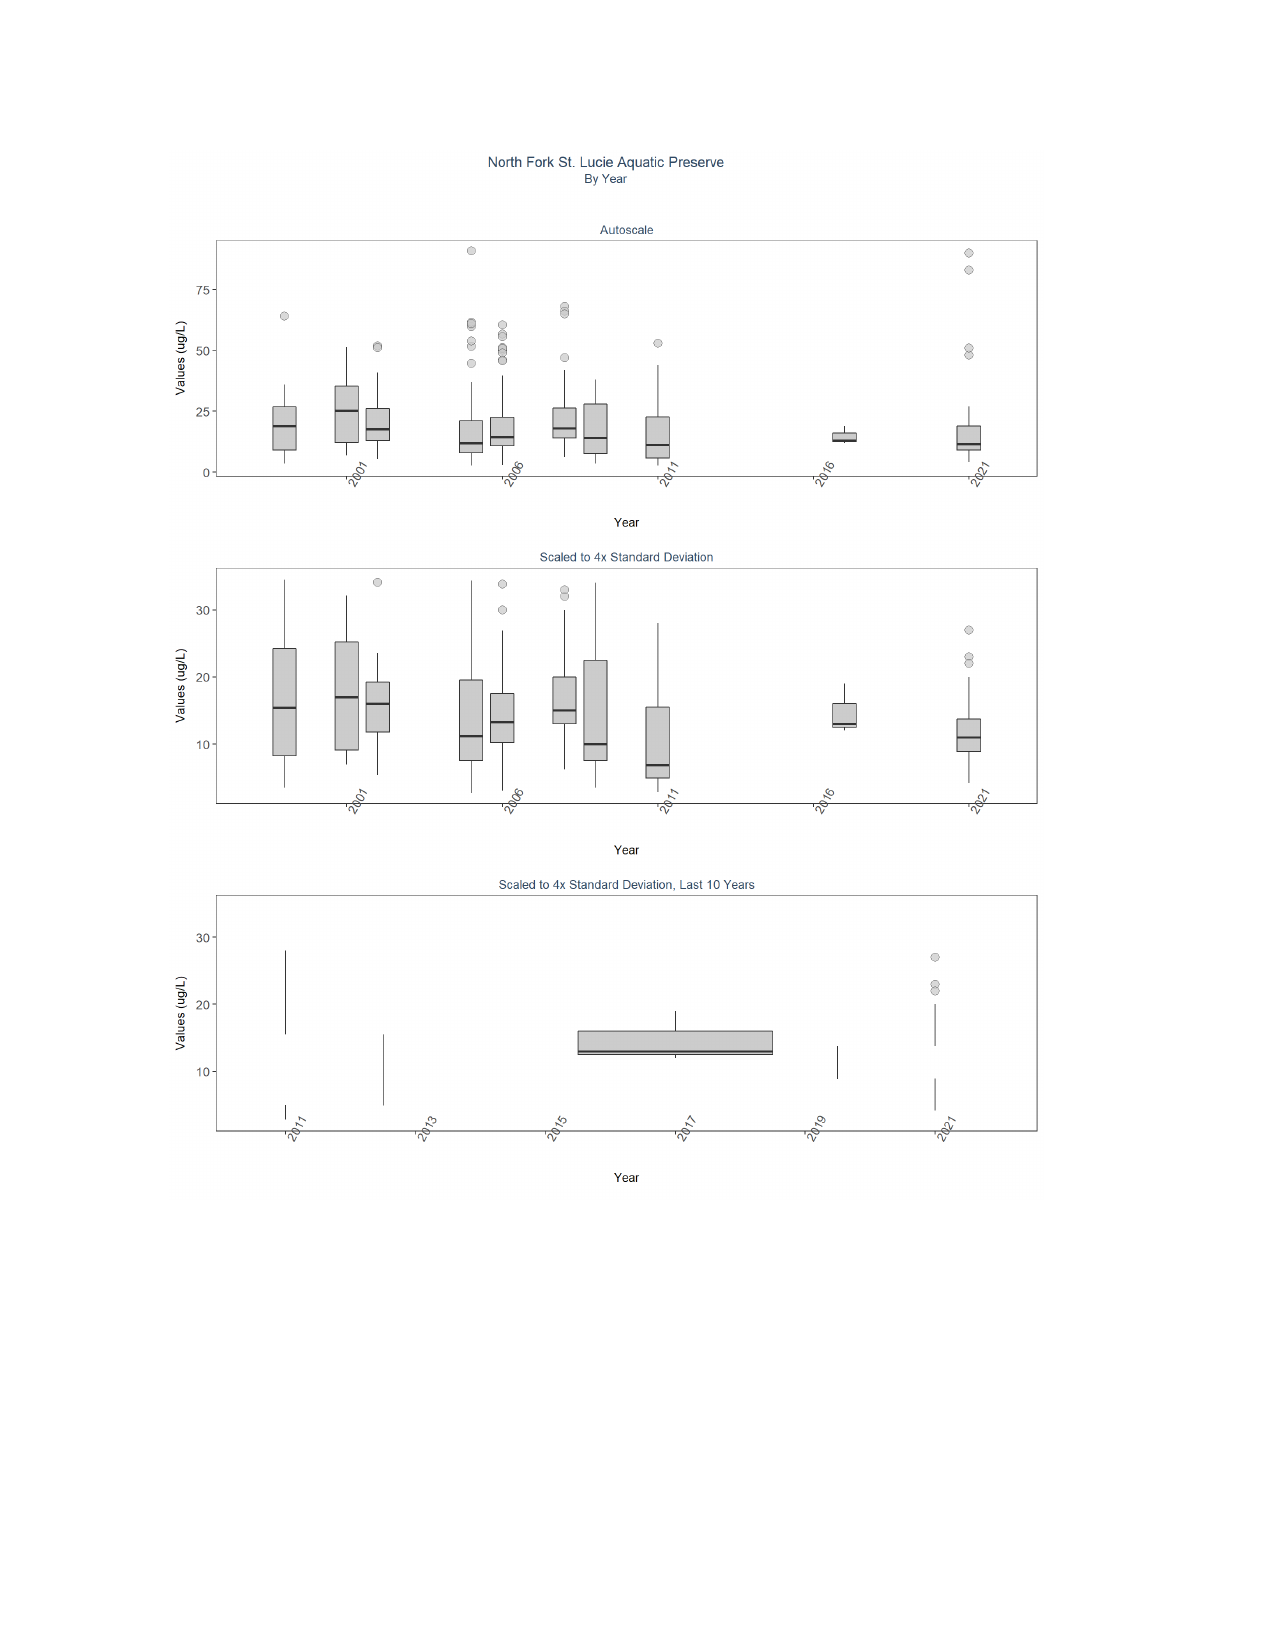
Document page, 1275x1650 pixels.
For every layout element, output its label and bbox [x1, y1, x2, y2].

picture [168, 150, 1044, 1200]
